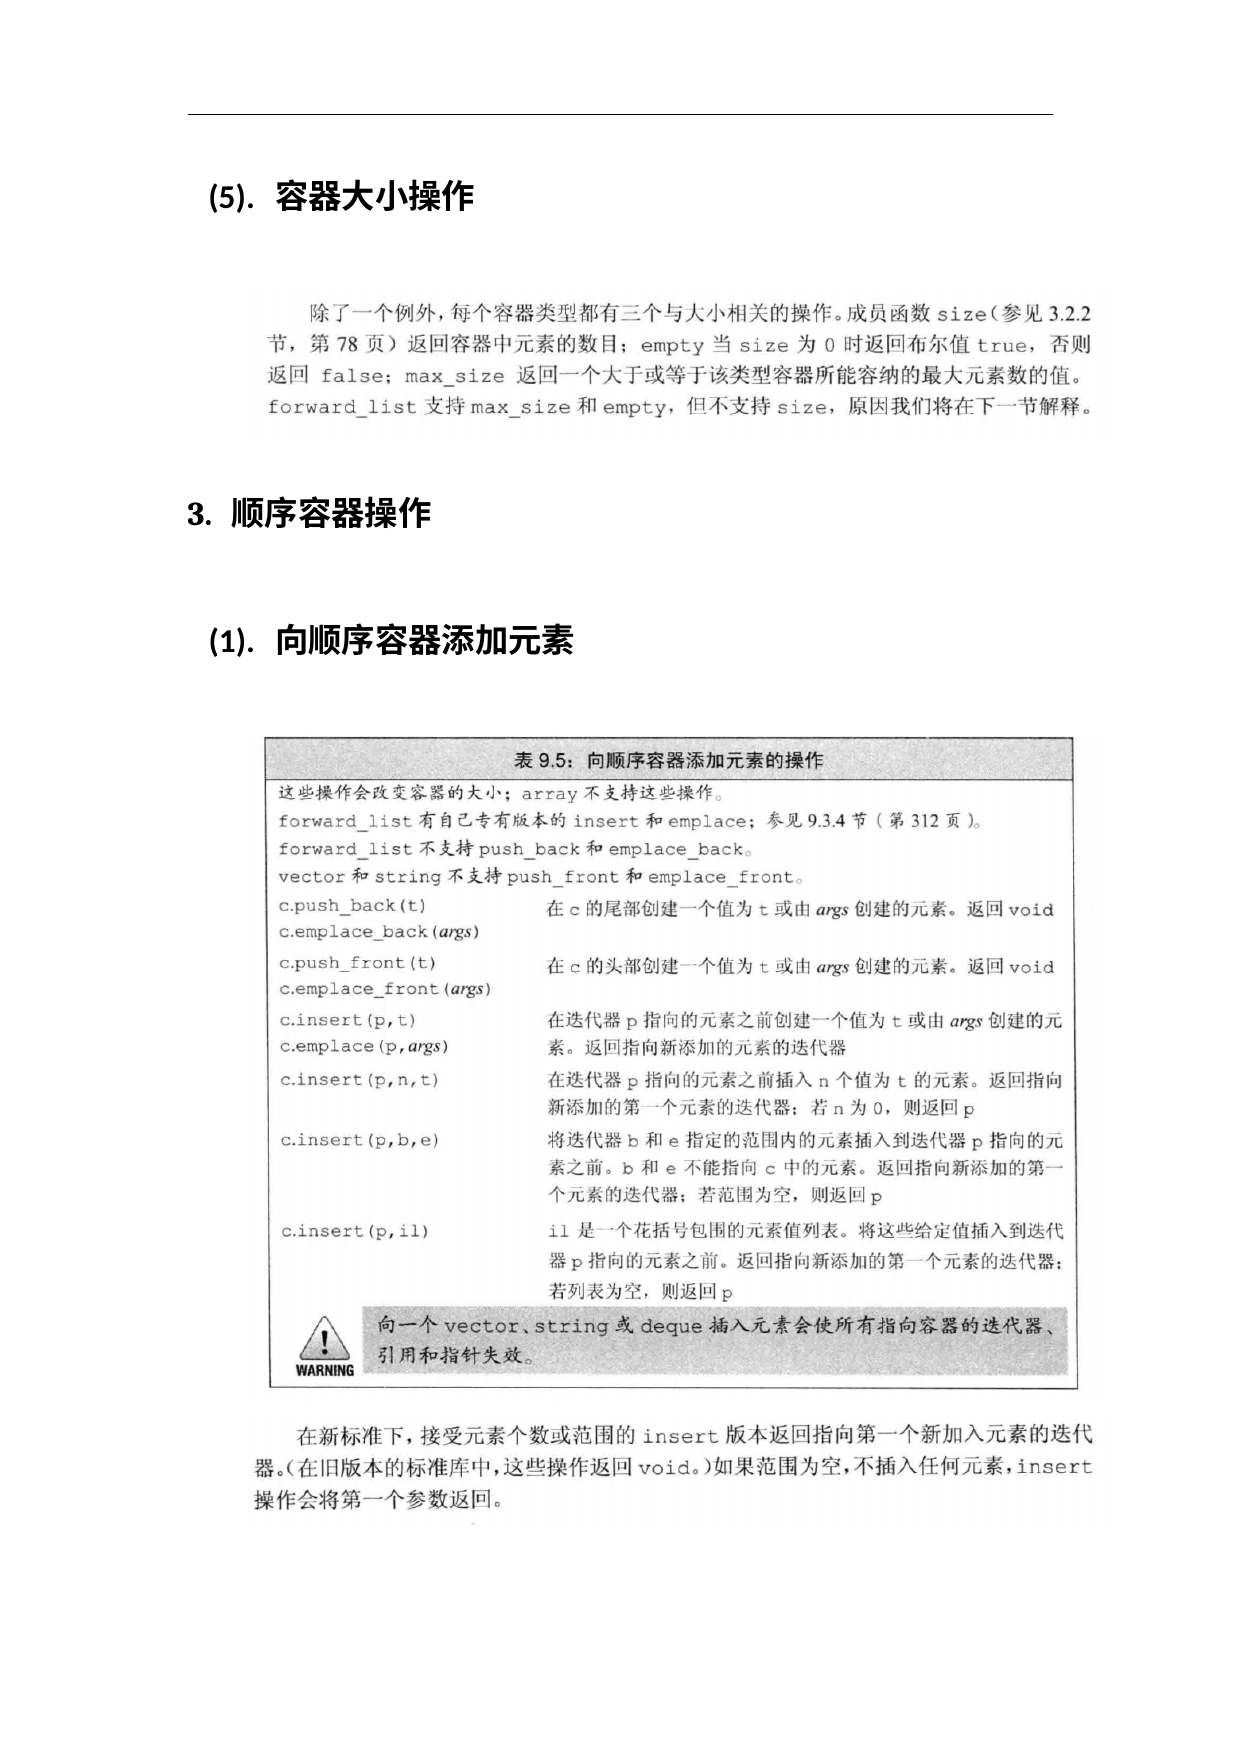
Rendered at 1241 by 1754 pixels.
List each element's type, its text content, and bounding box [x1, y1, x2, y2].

subtitle 容器大小操作 [208, 162, 1053, 227]
picture [245, 289, 1112, 439]
subtitle 向顺序容器添加元素 [208, 606, 1053, 671]
subtitle 顺序容器操作 [187, 479, 1053, 544]
picture [245, 733, 1112, 1403]
picture [245, 1415, 1112, 1530]
